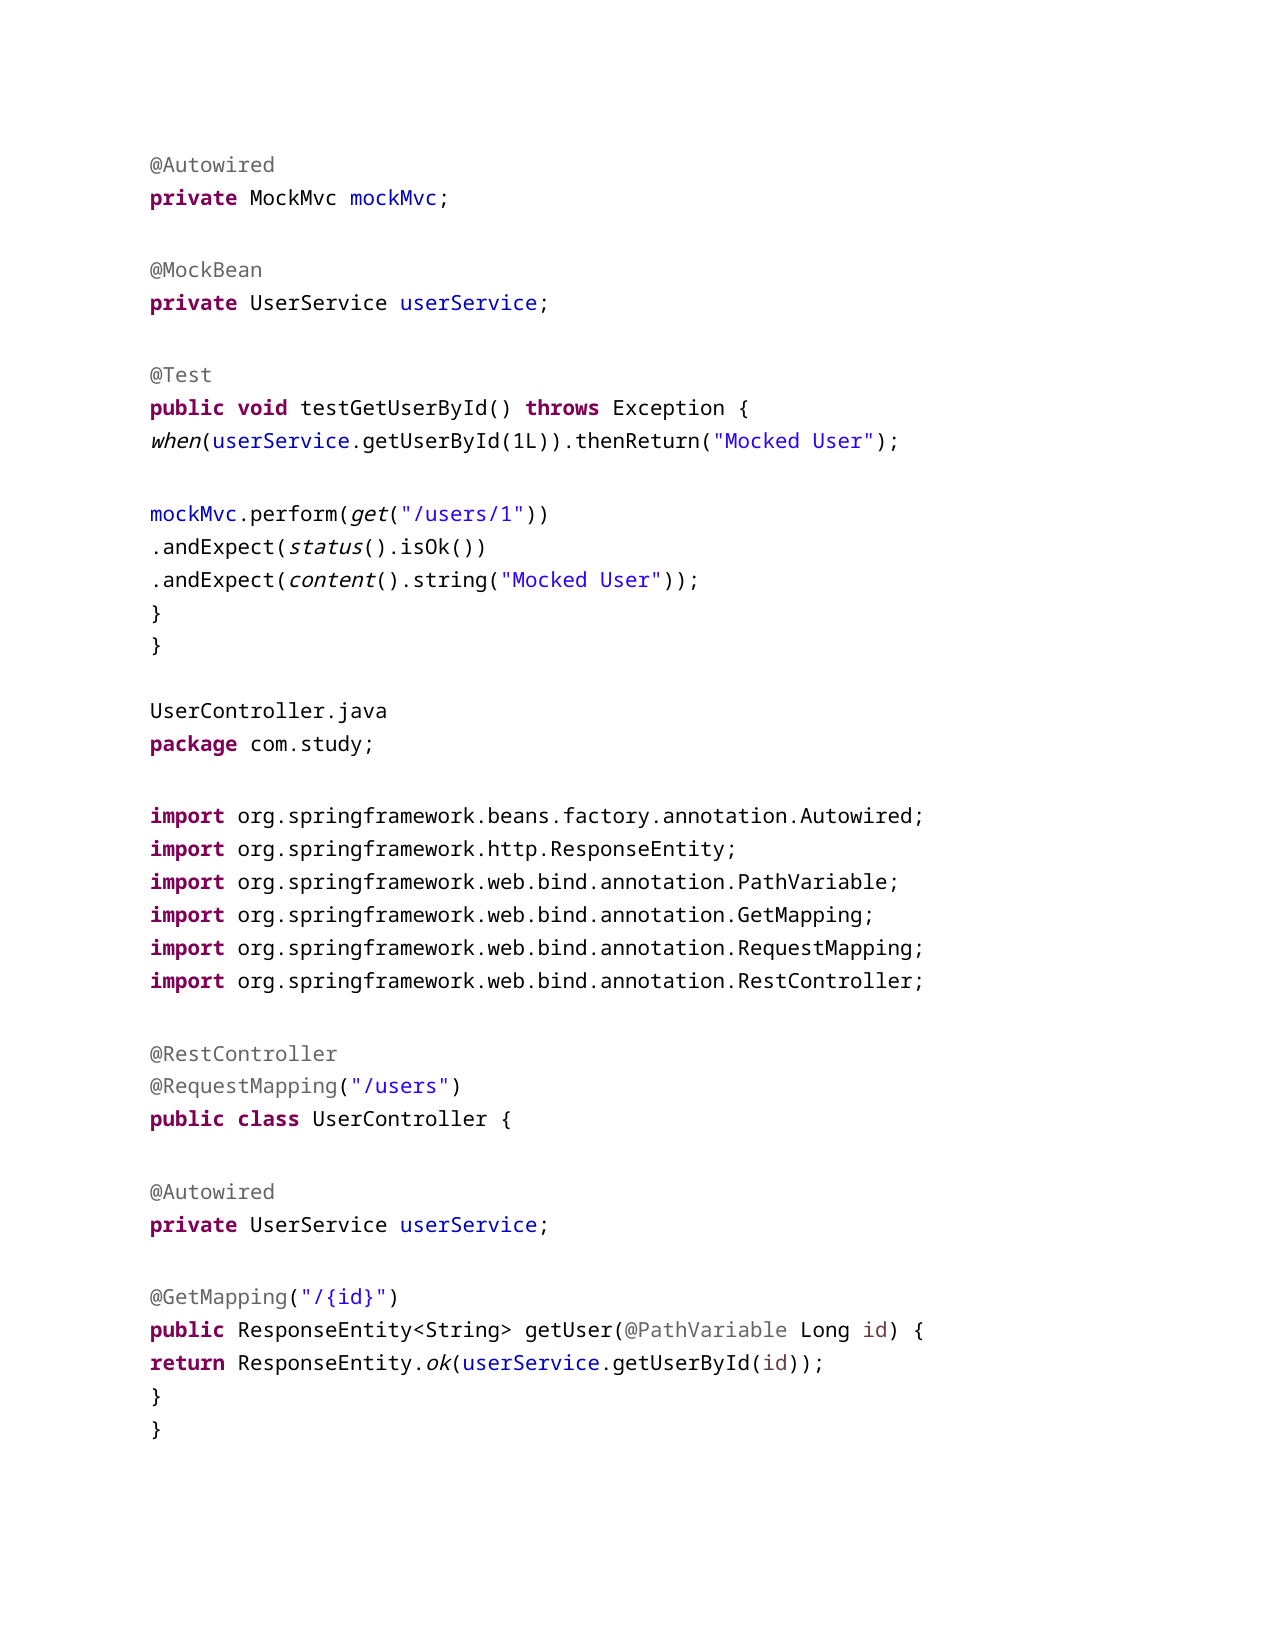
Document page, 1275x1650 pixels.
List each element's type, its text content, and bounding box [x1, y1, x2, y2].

text public ResponseEntity<String> getUser(@PathVariable Long id) { [150, 1315, 1125, 1343]
text public void testGetUserById() throws Exception { [150, 393, 1125, 422]
text public class UserController { [150, 1104, 1125, 1133]
text when(userService.getUserById(1L)).thenReturn("Mocked User"); [150, 426, 1125, 455]
text import org.springframework.web.bind.annotation.GetMapping; [150, 900, 1125, 929]
text @RequestMapping("/users") [150, 1072, 1125, 1100]
text package com.study; [150, 729, 1125, 758]
text } [150, 631, 1125, 659]
text @RestController [150, 1039, 1125, 1067]
text import org.springframework.web.bind.annotation.RequestMapping; [150, 933, 1125, 962]
text UserController.java [150, 696, 1125, 725]
text } [150, 598, 1125, 626]
text private UserService userService; [150, 288, 1125, 317]
text @Test [150, 361, 1125, 389]
text private UserService userService; [150, 1210, 1125, 1238]
text @Autowired [150, 150, 1125, 178]
text import org.springframework.http.ResponseEntity; [150, 834, 1125, 863]
text return ResponseEntity.ok(userService.getUserById(id)); [150, 1348, 1125, 1376]
text import org.springframework.web.bind.annotation.PathVariable; [150, 867, 1125, 896]
text import org.springframework.beans.factory.annotation.Autowired; [150, 802, 1125, 830]
text } [150, 1381, 1125, 1409]
text .andExpect(content().string("Mocked User")); [150, 565, 1125, 593]
text } [150, 1414, 1125, 1442]
text private MockMvc mockMvc; [150, 183, 1125, 211]
text @GetMapping("/{id}") [150, 1282, 1125, 1311]
text .andExpect(status().isOk()) [150, 532, 1125, 560]
text @MockBean [150, 255, 1125, 284]
text @Autowired [150, 1177, 1125, 1205]
text mockMvc.perform(get("/users/1")) [150, 499, 1125, 527]
text import org.springframework.web.bind.annotation.RestController; [150, 966, 1125, 995]
